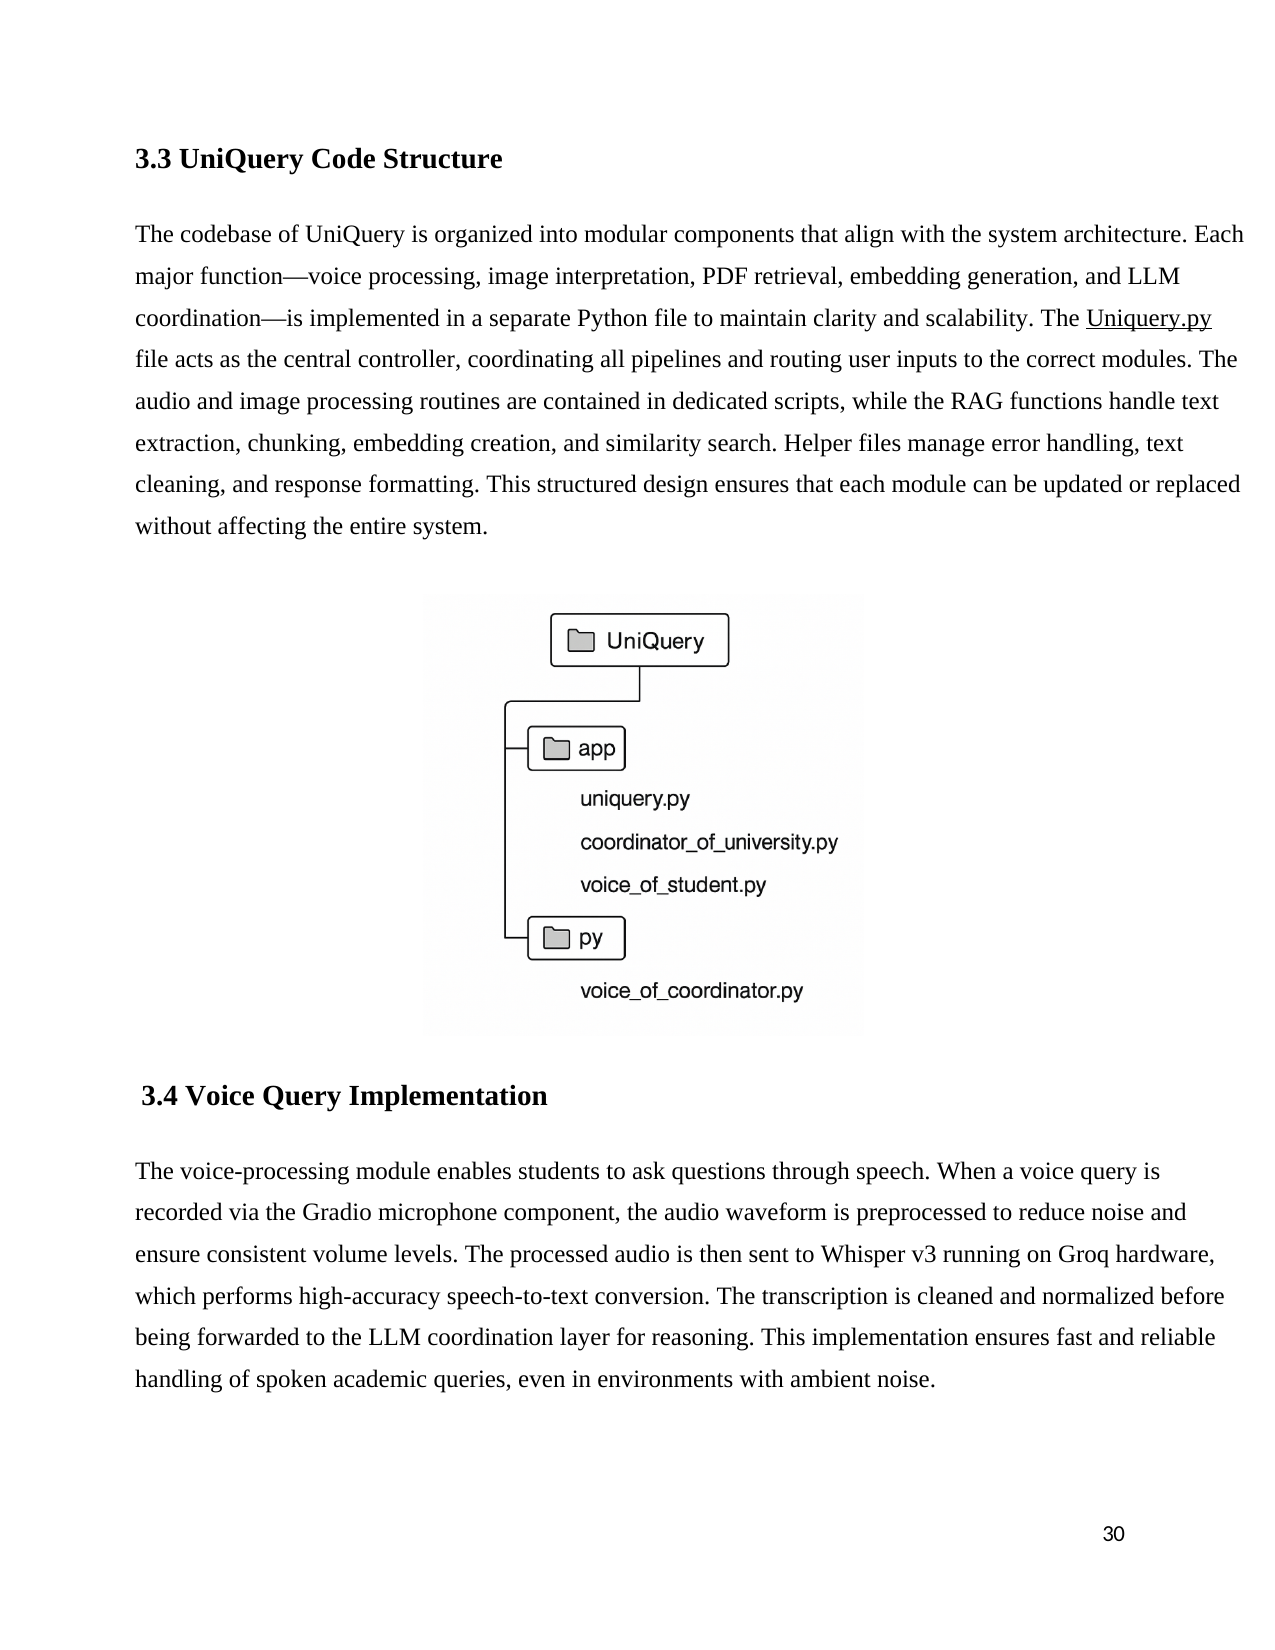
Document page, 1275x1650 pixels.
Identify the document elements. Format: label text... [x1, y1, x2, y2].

text 3.4 Voice Query Implementation [135, 1078, 1245, 1112]
text The codebase of UniQuery is organized into modular components that align with the system architecture. Each major function—voice processing, image interpretation, PDF retrieval, embedding generation, and LLM coordination—is implemented in a separate Python file to maintain clarity and scalability. The Uniquery.py file acts as the central controller, coordinating all pipelines and routing user inputs to the correct modules. The audio and image processing routines are contained in dedicated scripts, while the RAG functions handle text extraction, chunking, embedding creation, and similarity search. Helper files manage error handling, text cleaning, and response formatting. This structured design ensures that each module can be updated or replaced without affecting the entire system. [135, 219, 1245, 540]
picture [422, 594, 865, 1036]
text The voice-processing module enables students to ask questions through speech. When a voice query is recorded via the Gradio microphone component, the audio waveform is preprocessed to reduce noise and ensure consistent volume levels. The processed audio is then sent to Whisper v3 running on Groq hardware, which performs high-accuracy speech-to-text conversion. The transcription is cleaned and normalized before being forwarded to the LLM coordination layer for reasoning. This implementation ensures fast and reliable handling of spoken academic queries, even in environments with ambient noise. [135, 1156, 1245, 1393]
text 3.3 UniQuery Code Structure [135, 142, 1230, 175]
